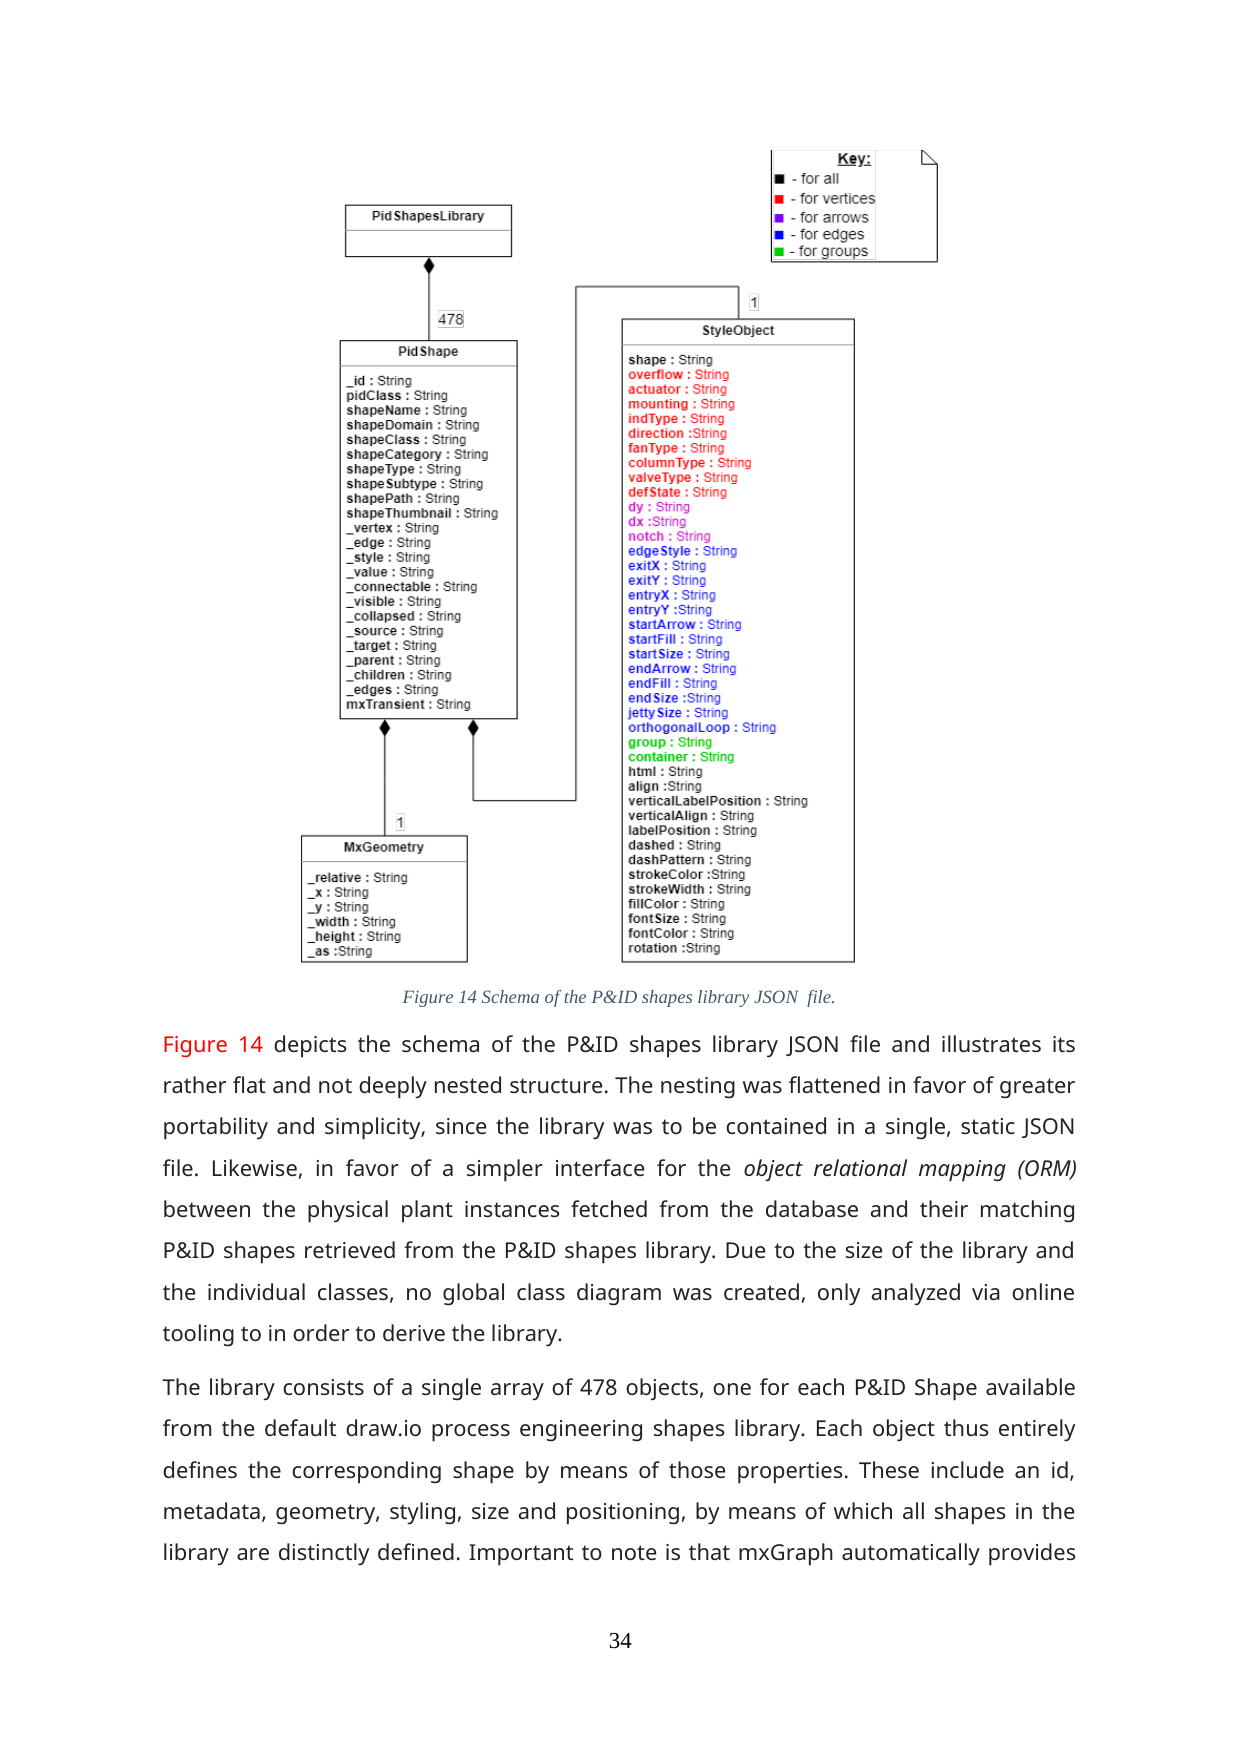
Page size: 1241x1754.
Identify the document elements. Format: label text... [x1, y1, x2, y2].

picture [301, 150, 939, 963]
text Figure 14 depicts the schema of the P&ID shapes library JSON file and illustrates its rather flat and not deeply nested structure. The nesting was flattened in favor of greater portability and simplicity, since the library was to be contained in a single, static JSON file. Likewise, in favor of a simpler interface for the object relational mapping (ORM) between the physical plant instances fetched from the database and their matching P&ID shapes retrieved from the P&ID shapes library. Due to the size of the library and the individual classes, no global class diagram was created, only analyzed via online tooling to in order to derive the library. [162, 1166, 1077, 1289]
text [162, 1426, 1077, 1567]
text Figure 14 depicts the schema of the P&ID shapes library JSON file and illustrates its rather flat and not deeply nested structure. The nesting was flattened in favor of greater portability and simplicity, since the library was to be contained in a single, static JSON file. Likewise, in favor of a simpler interface for the object relational mapping (ORM) between the physical plant instances fetched from the database and their matching P&ID shapes retrieved from the P&ID shapes library. Due to the size of the library and the individual classes, no global class diagram was created, only analyzed via online tooling to in order to derive the library. [162, 1290, 1077, 1348]
text Figure 14 depicts the schema of the P&ID shapes library JSON file and illustrates its rather flat and not deeply nested structure. The nesting was flattened in favor of greater portability and simplicity, since the library was to be contained in a single, static JSON file. Likewise, in favor of a simpler interface for the object relational mapping (ORM) between the physical plant instances fetched from the database and their matching P&ID shapes retrieved from the P&ID shapes library. Due to the size of the library and the individual classes, no global class diagram was created, only analyzed via online tooling to in order to derive the library. [162, 1029, 1077, 1165]
text Figure 14 Schema of the P&ID shapes library JSON file. [150, 986, 1090, 1008]
